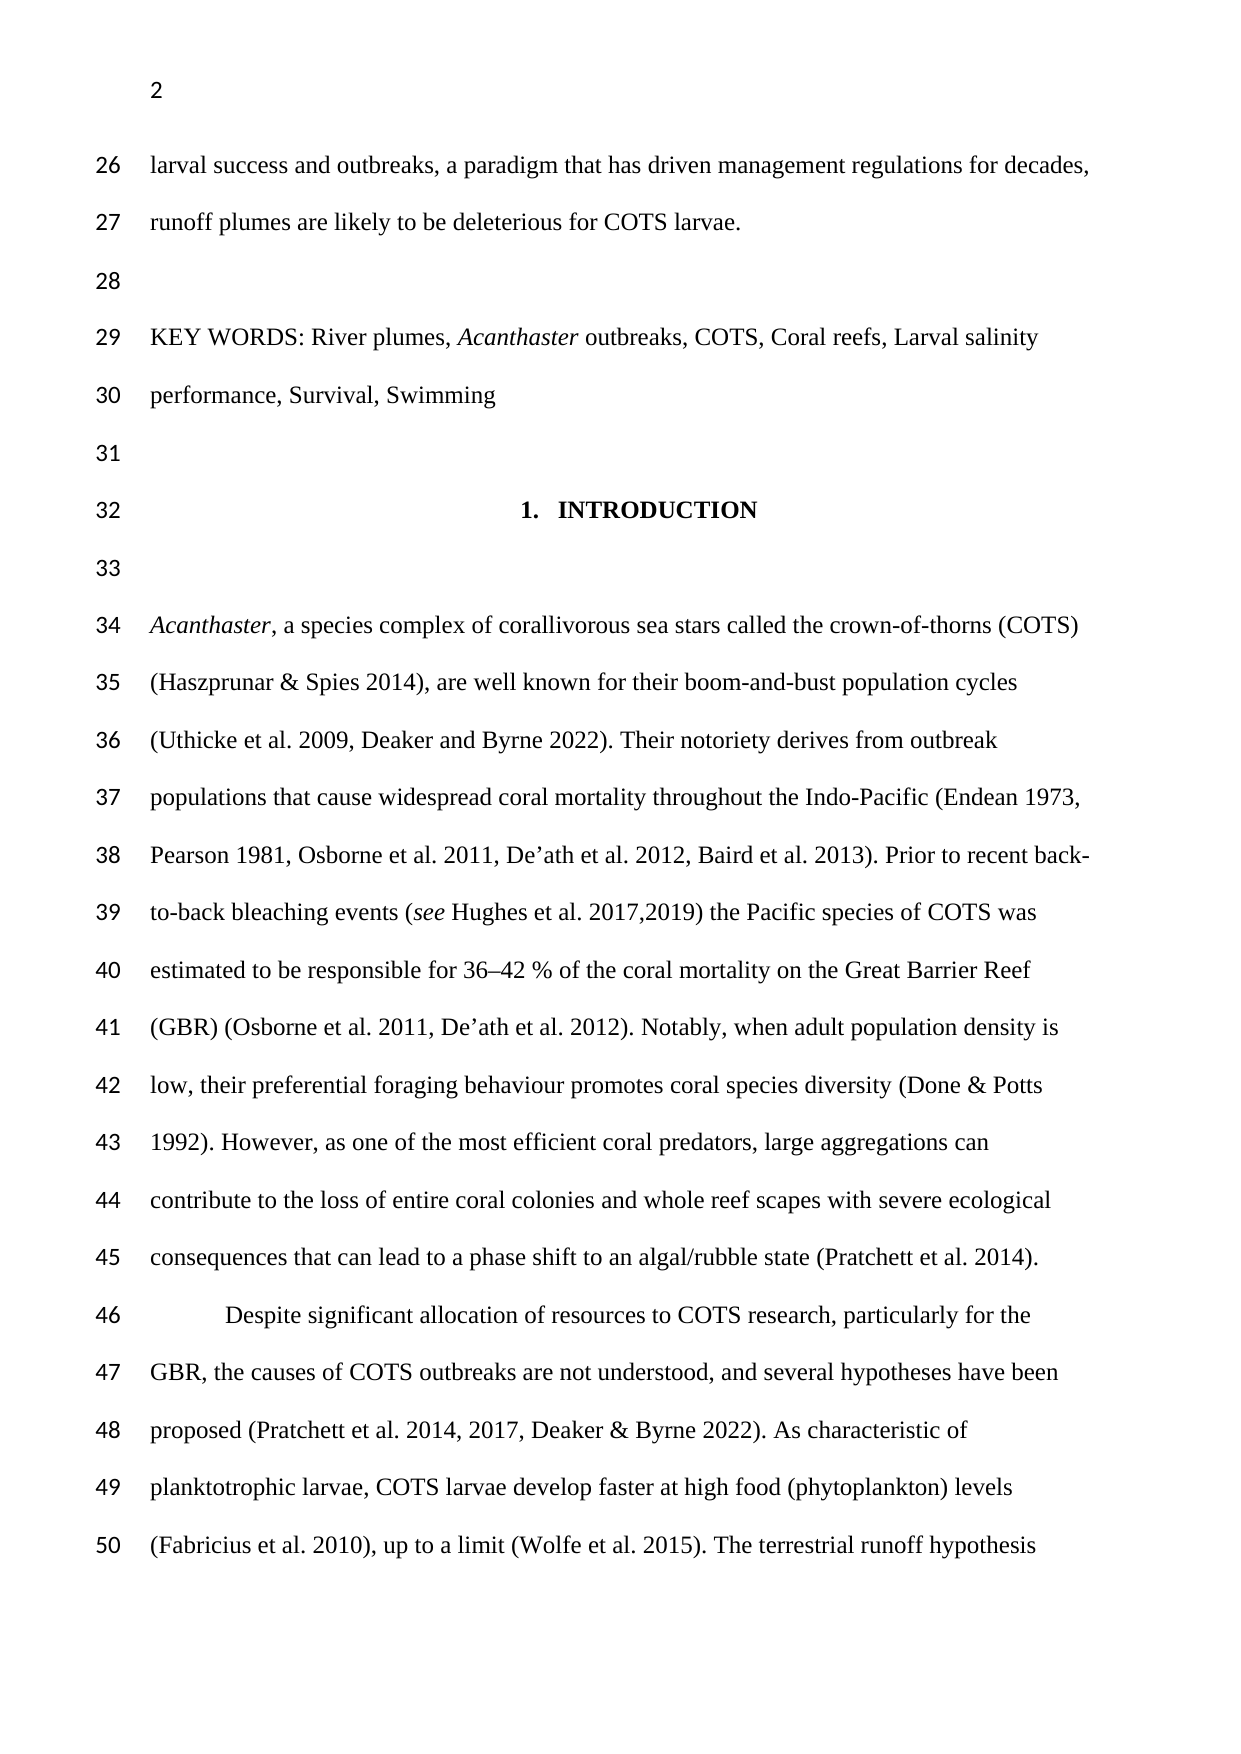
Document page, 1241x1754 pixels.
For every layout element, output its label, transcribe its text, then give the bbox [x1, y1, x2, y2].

list INTRODUCTION [187, 495, 1090, 524]
text KEY WORDS: River plumes, Acanthaster outbreaks, COTS, Coral reefs, Larval salinity performance, Survival, Swimming [150, 322, 1090, 409]
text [150, 150, 1090, 236]
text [150, 1300, 1090, 1559]
text Acanthaster, a species complex of corallivorous sea stars called the crown-of-thorns (COTS) (Haszprunar & Spies 2014), are well known for their boom-and-bust population cycles (Uthicke et al. 2009, Deaker and Byrne 2022). Their notoriety derives from outbreak populations that cause widespread coral mortality throughout the Indo-Pacific (Endean 1973, Pearson 1981, Osborne et al. 2011, De’ath et al. 2012, Baird et al. 2013). Prior to recent back-to-back bleaching events (see Hughes et al. 2017,2019) the Pacific species of COTS was estimated to be responsible for 36–42 % of the coral mortality on the Great Barrier Reef (GBR) (Osborne et al. 2011, De’ath et al. 2012). Notably, when adult population density is low, their preferential foraging behaviour promotes coral species diversity (Done & Potts 1992). However, as one of the most efficient coral predators, large aggregations can contribute to the loss of entire coral colonies and whole reef scapes with severe ecological consequences that can lead to a phase shift to an algal/rubble state (Pratchett et al. 2014). [150, 610, 1090, 1271]
